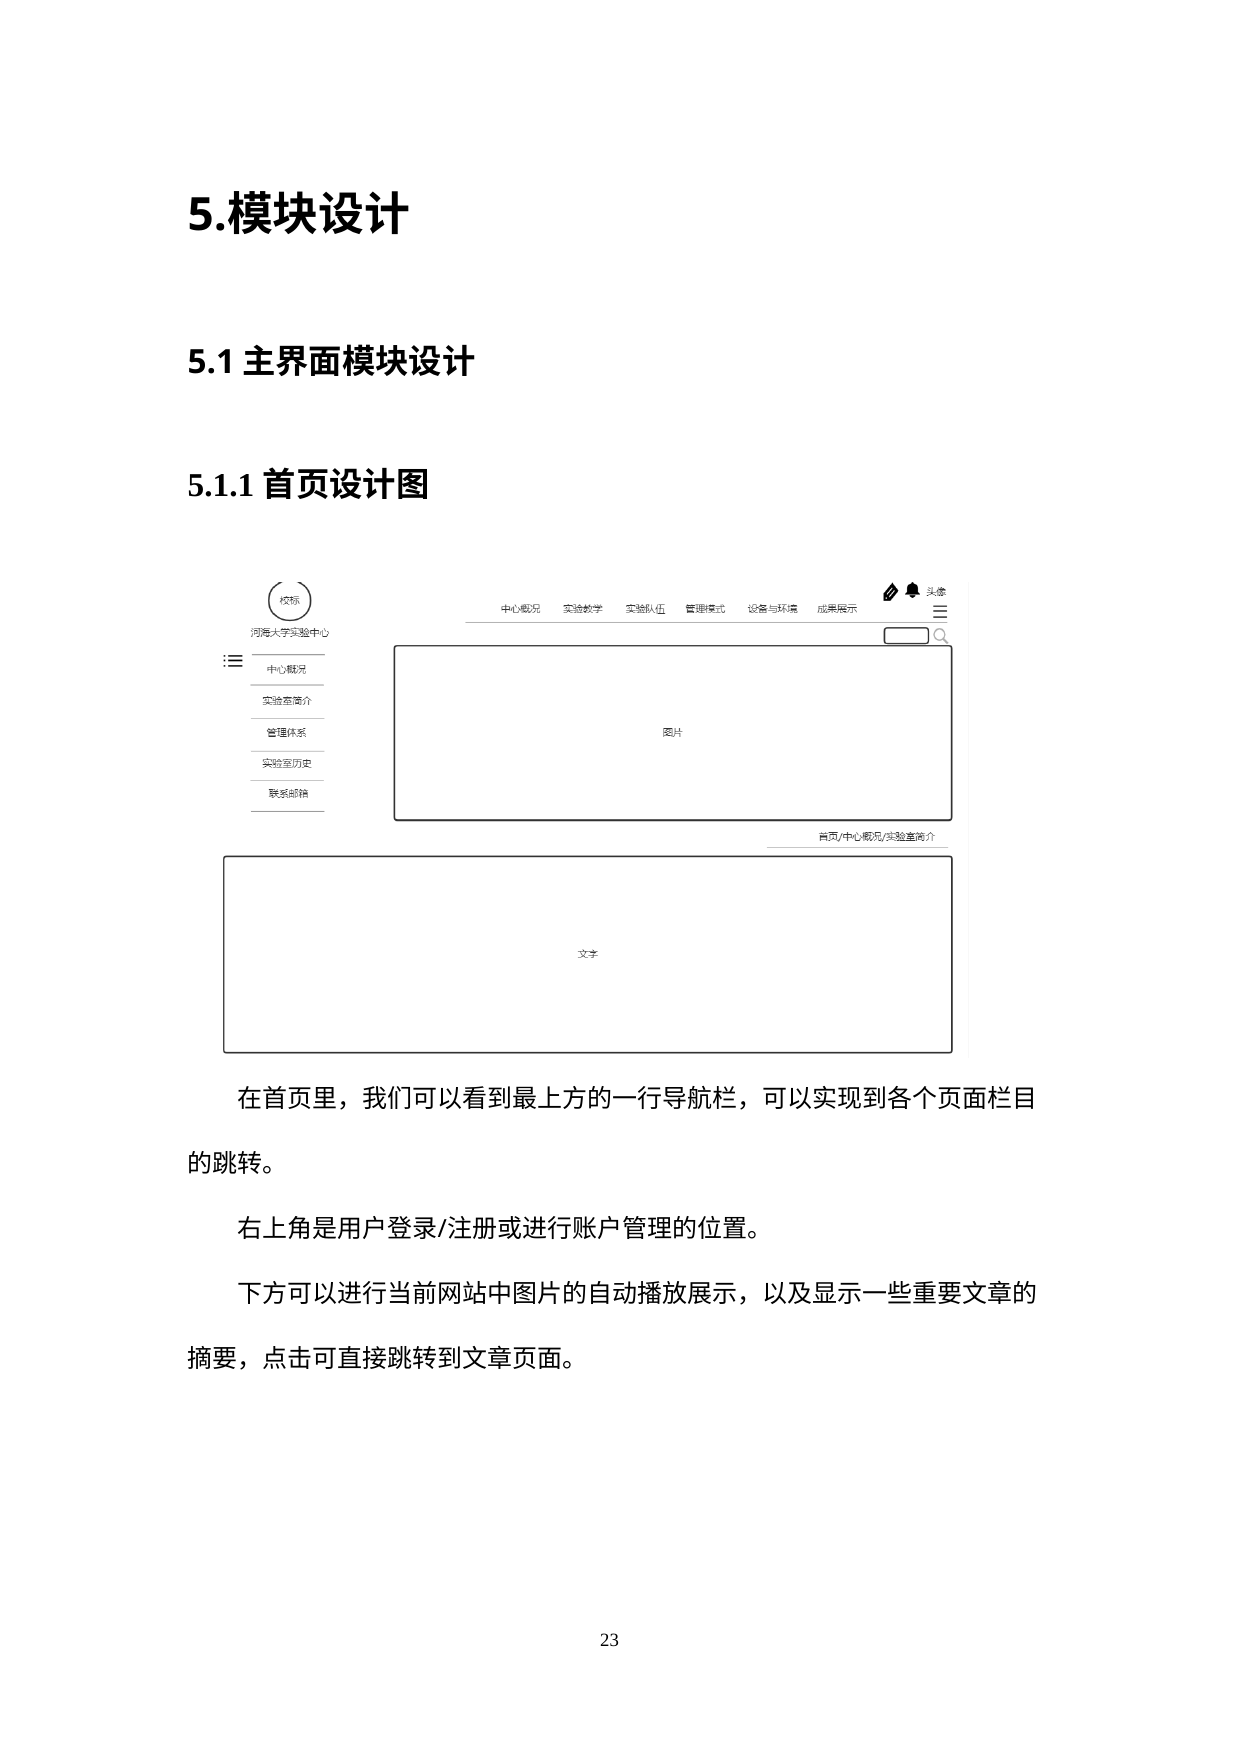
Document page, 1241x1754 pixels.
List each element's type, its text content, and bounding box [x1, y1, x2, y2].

subtitle 5.1.1 首页设计图 [187, 449, 1053, 514]
subtitle 5.1主界面模块设计 [187, 327, 1053, 392]
text 下方可以进行当前网站中图片的自动播放展示，以及显示一些重要文章的摘要，点击可直接跳转到文章页面。 [187, 1259, 1053, 1389]
subtitle 5.模块设计 [187, 162, 1053, 259]
text 右上角是用户登录/注册或进行账户管理的位置。 [187, 1194, 1053, 1259]
picture [187, 582, 969, 1058]
text 在首页里，我们可以看到最上方的一行导航栏，可以实现到各个页面栏目的跳转。 [187, 1064, 1053, 1194]
